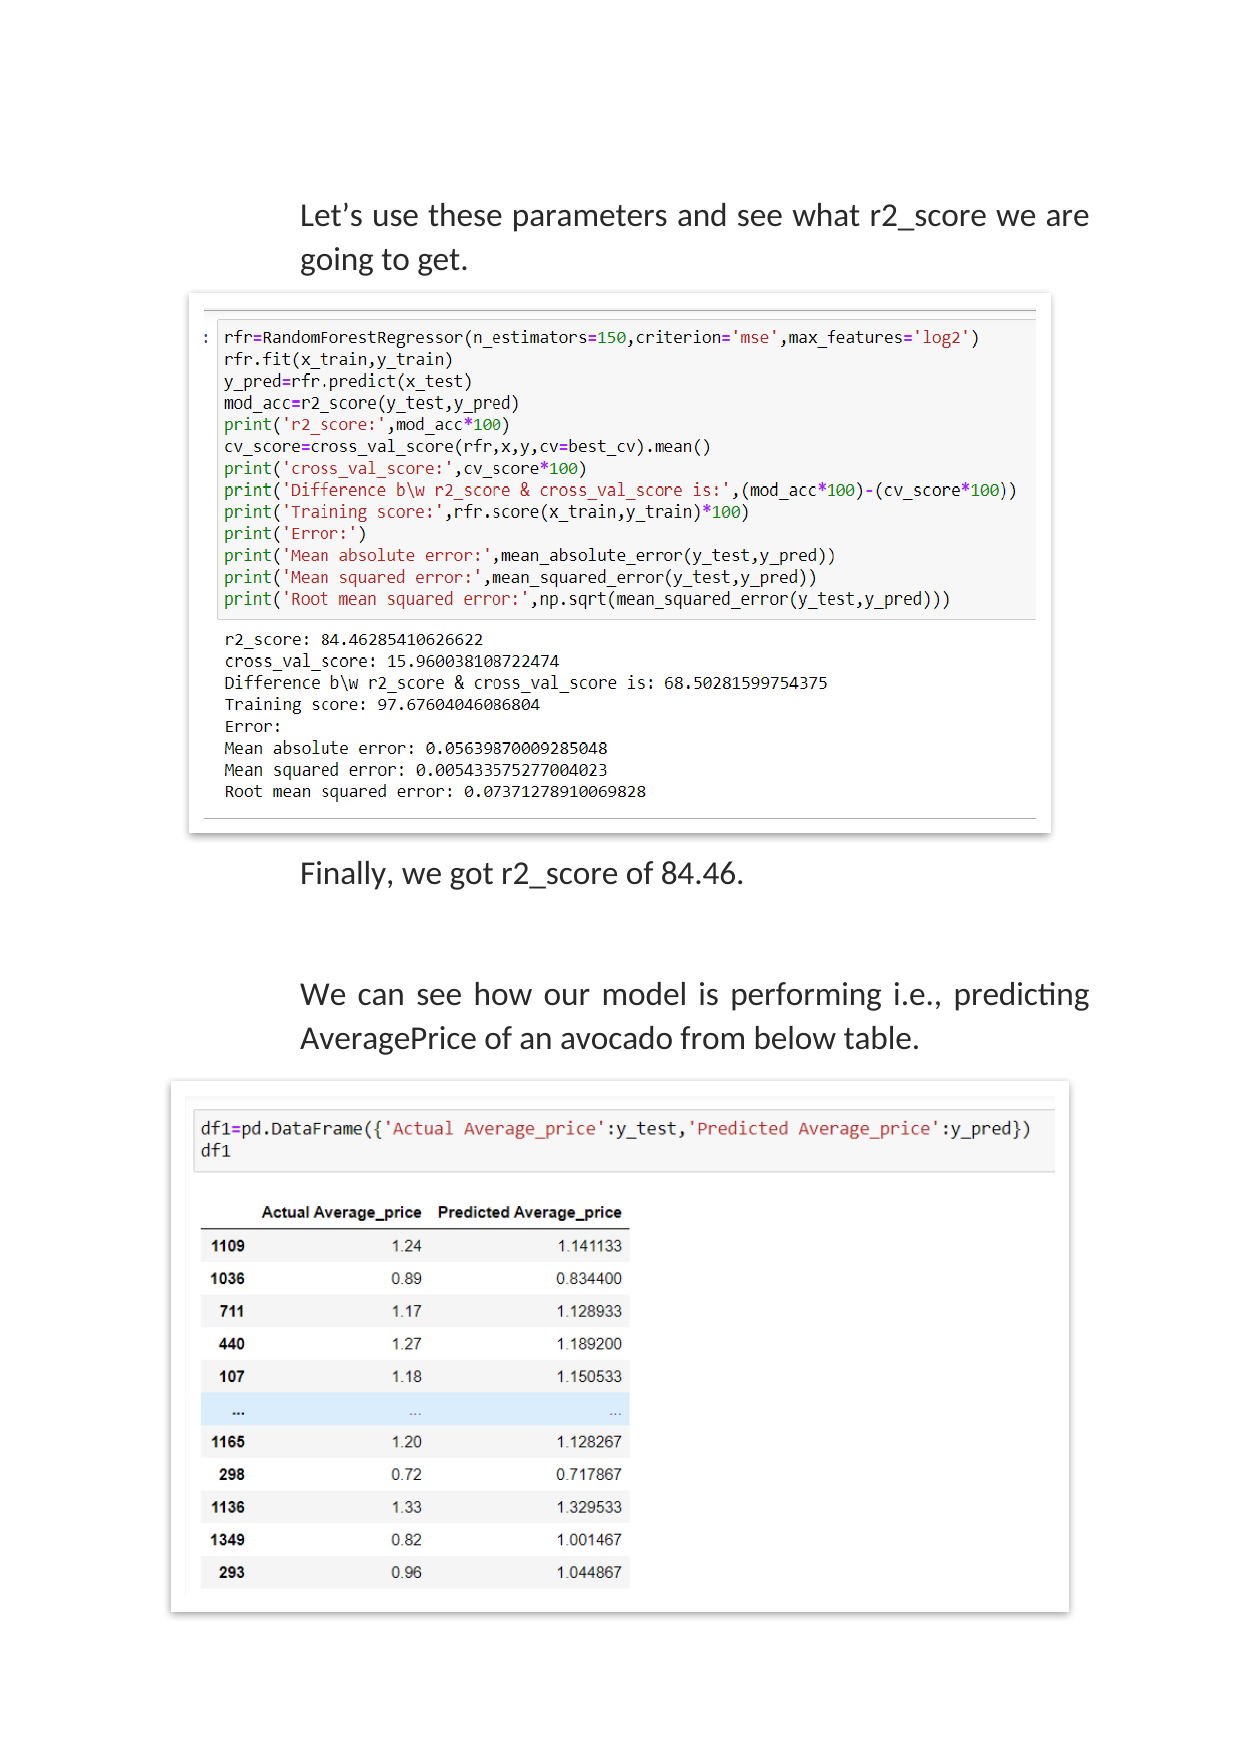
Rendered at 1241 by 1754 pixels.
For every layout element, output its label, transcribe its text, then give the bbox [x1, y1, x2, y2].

text We can see how our model is performing i.e., predicting AveragePrice of an avocado from below table. [300, 1014, 1090, 1058]
picture [204, 308, 1036, 819]
list Let’s use these parameters and see what r2_score we are going to get. [300, 235, 1090, 279]
picture [185, 1096, 1055, 1597]
